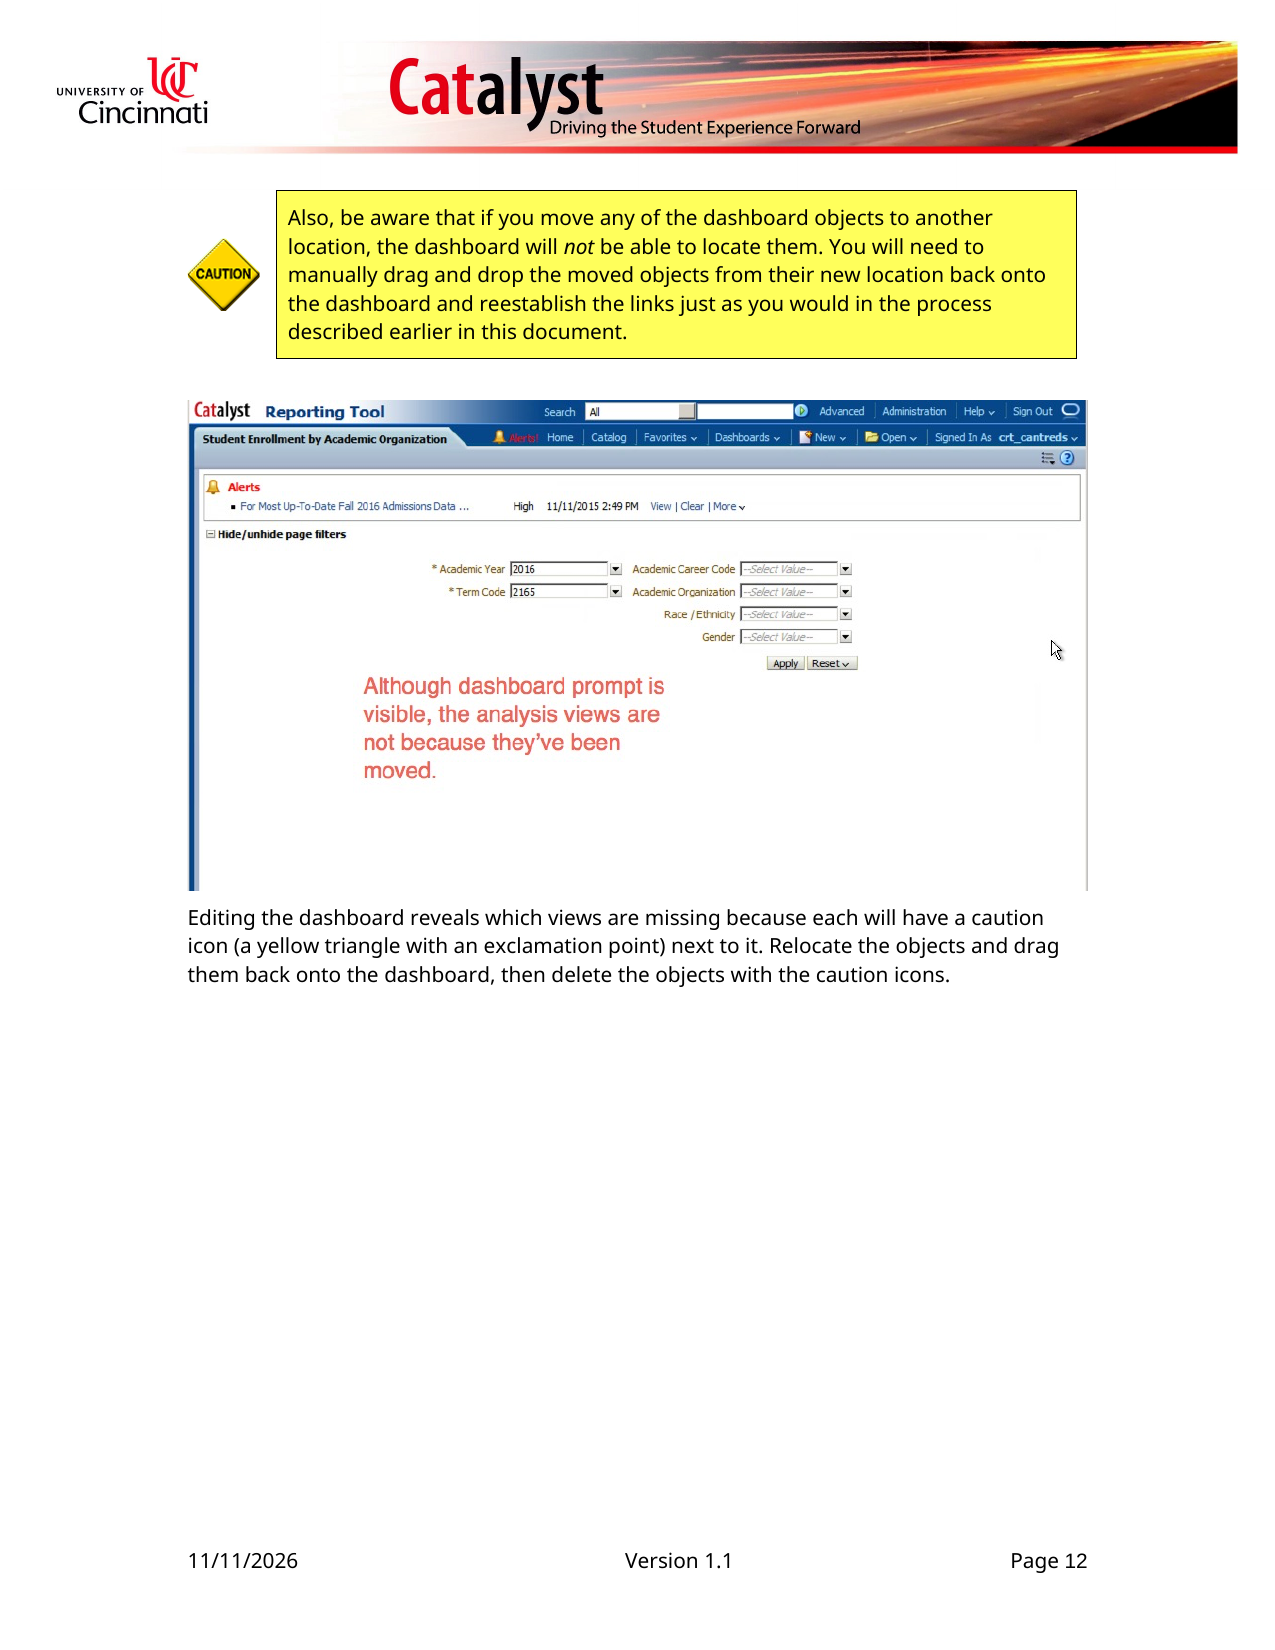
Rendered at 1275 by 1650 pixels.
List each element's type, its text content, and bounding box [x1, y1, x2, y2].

picture [187, 238, 260, 311]
subtitle Editing the dashboard reveals which views are missing because each will have a caution icon (a yellow triangle with an exclamation point) next to it. Relocate the objects and drag them back onto the dashboard, then delete the objects with the caution icons. [187, 903, 1087, 988]
table_header [176, 190, 276, 358]
picture [3, 3, 1274, 190]
picture [187, 400, 1088, 891]
table_header Also, be aware that if you move any of the dashboard objects to another location, the dashboard will not be able to locate them. You will need to manually drag and drop the moved objects from their new location back onto the dashboard and reestablish the links just as you would in the process described earlier in this document. [277, 191, 1076, 358]
